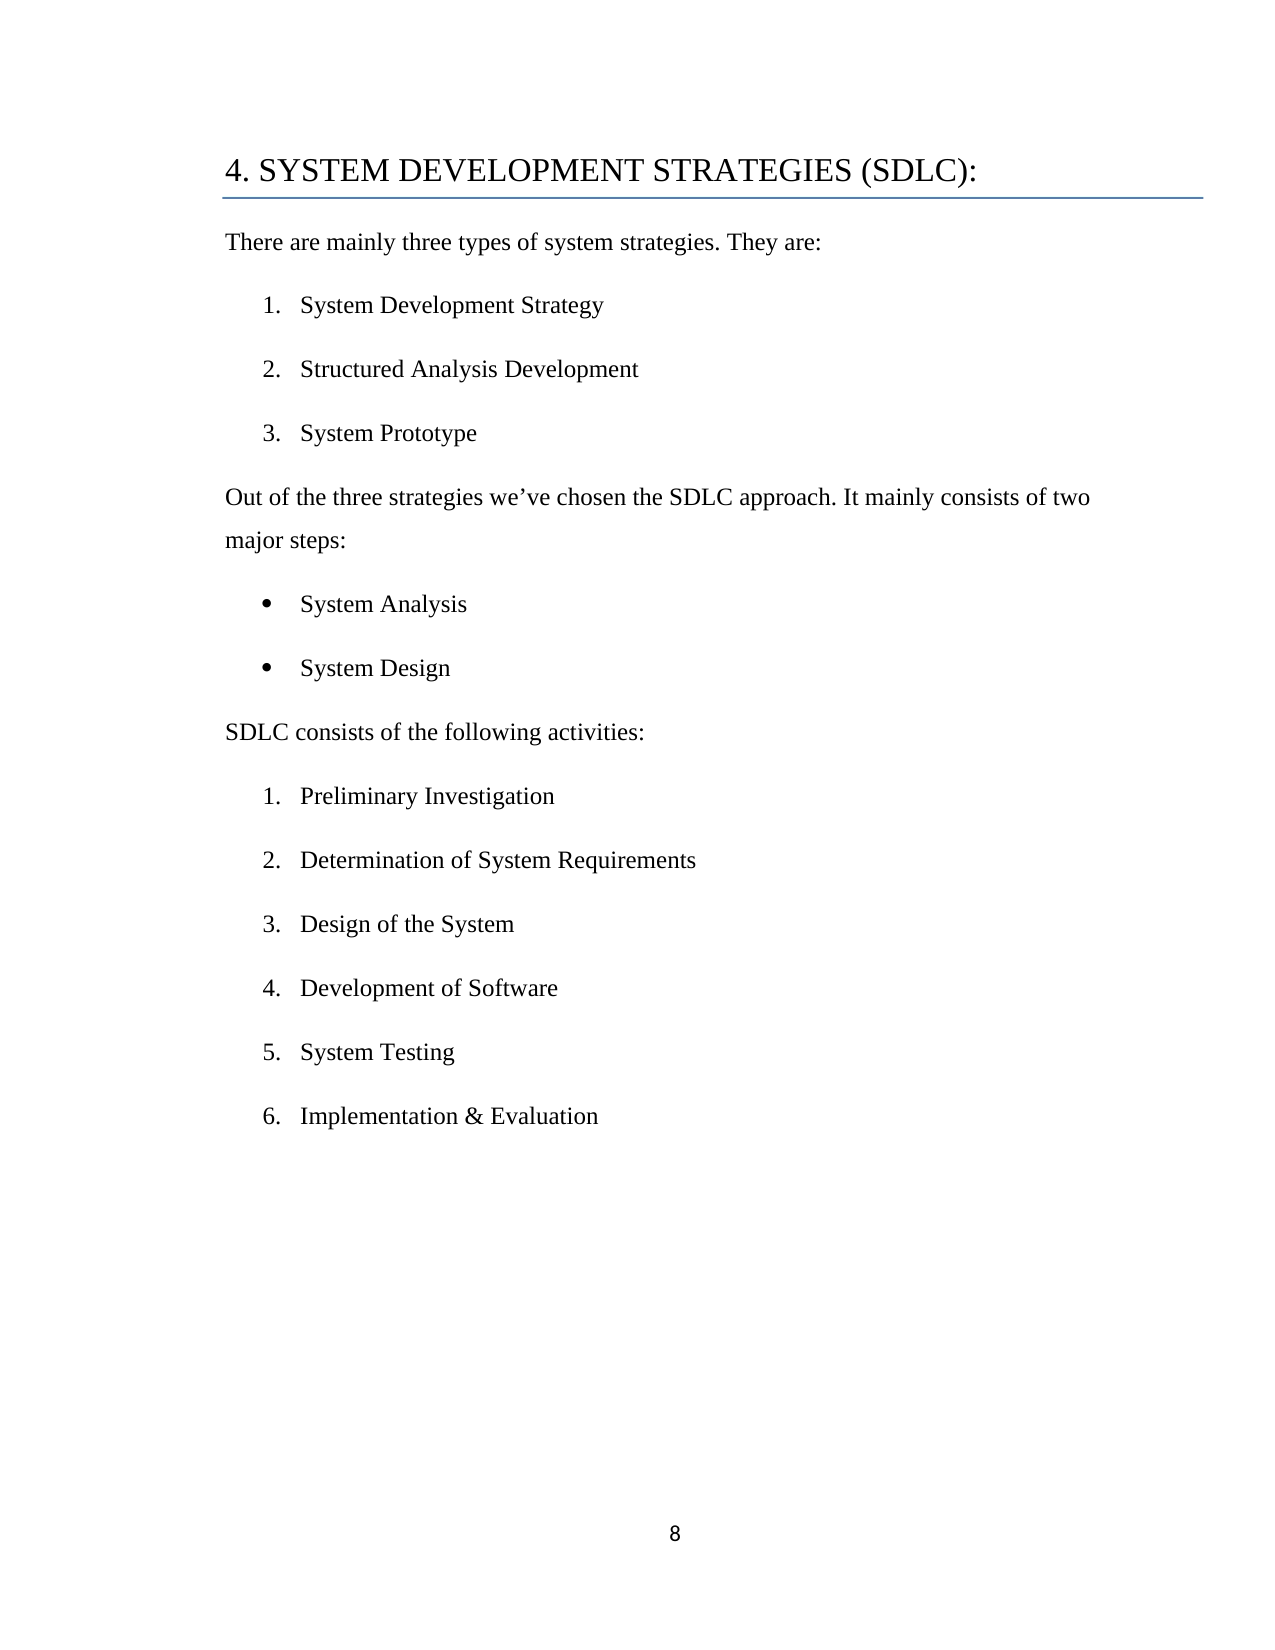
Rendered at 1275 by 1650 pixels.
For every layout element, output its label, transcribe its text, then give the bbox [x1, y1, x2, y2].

text Out of the three strategies we’ve chosen the SDLC approach. It mainly consists of two major steps: [225, 482, 1125, 554]
list System Prototype [262, 418, 1125, 447]
text 4. SYSTEM DEVELOPMENT STRATEGIES (SDLC): [225, 150, 1125, 188]
list Design of the System [262, 909, 1125, 938]
list Determination of System Requirements [262, 845, 1125, 874]
list Development of Software [262, 973, 1125, 1002]
list System Analysis [262, 589, 1125, 618]
text SDLC consists of the following activities: [225, 717, 1125, 746]
text There are mainly three types of system strategies. They are: [225, 227, 1125, 255]
list System Testing [262, 1037, 1125, 1066]
list Preliminary Investigation [262, 781, 1125, 810]
list Structured Analysis Development [262, 354, 1125, 383]
list Implementation & Evaluation [262, 1101, 1125, 1130]
list System Development Strategy [262, 291, 1125, 319]
list System Design [262, 653, 1125, 682]
